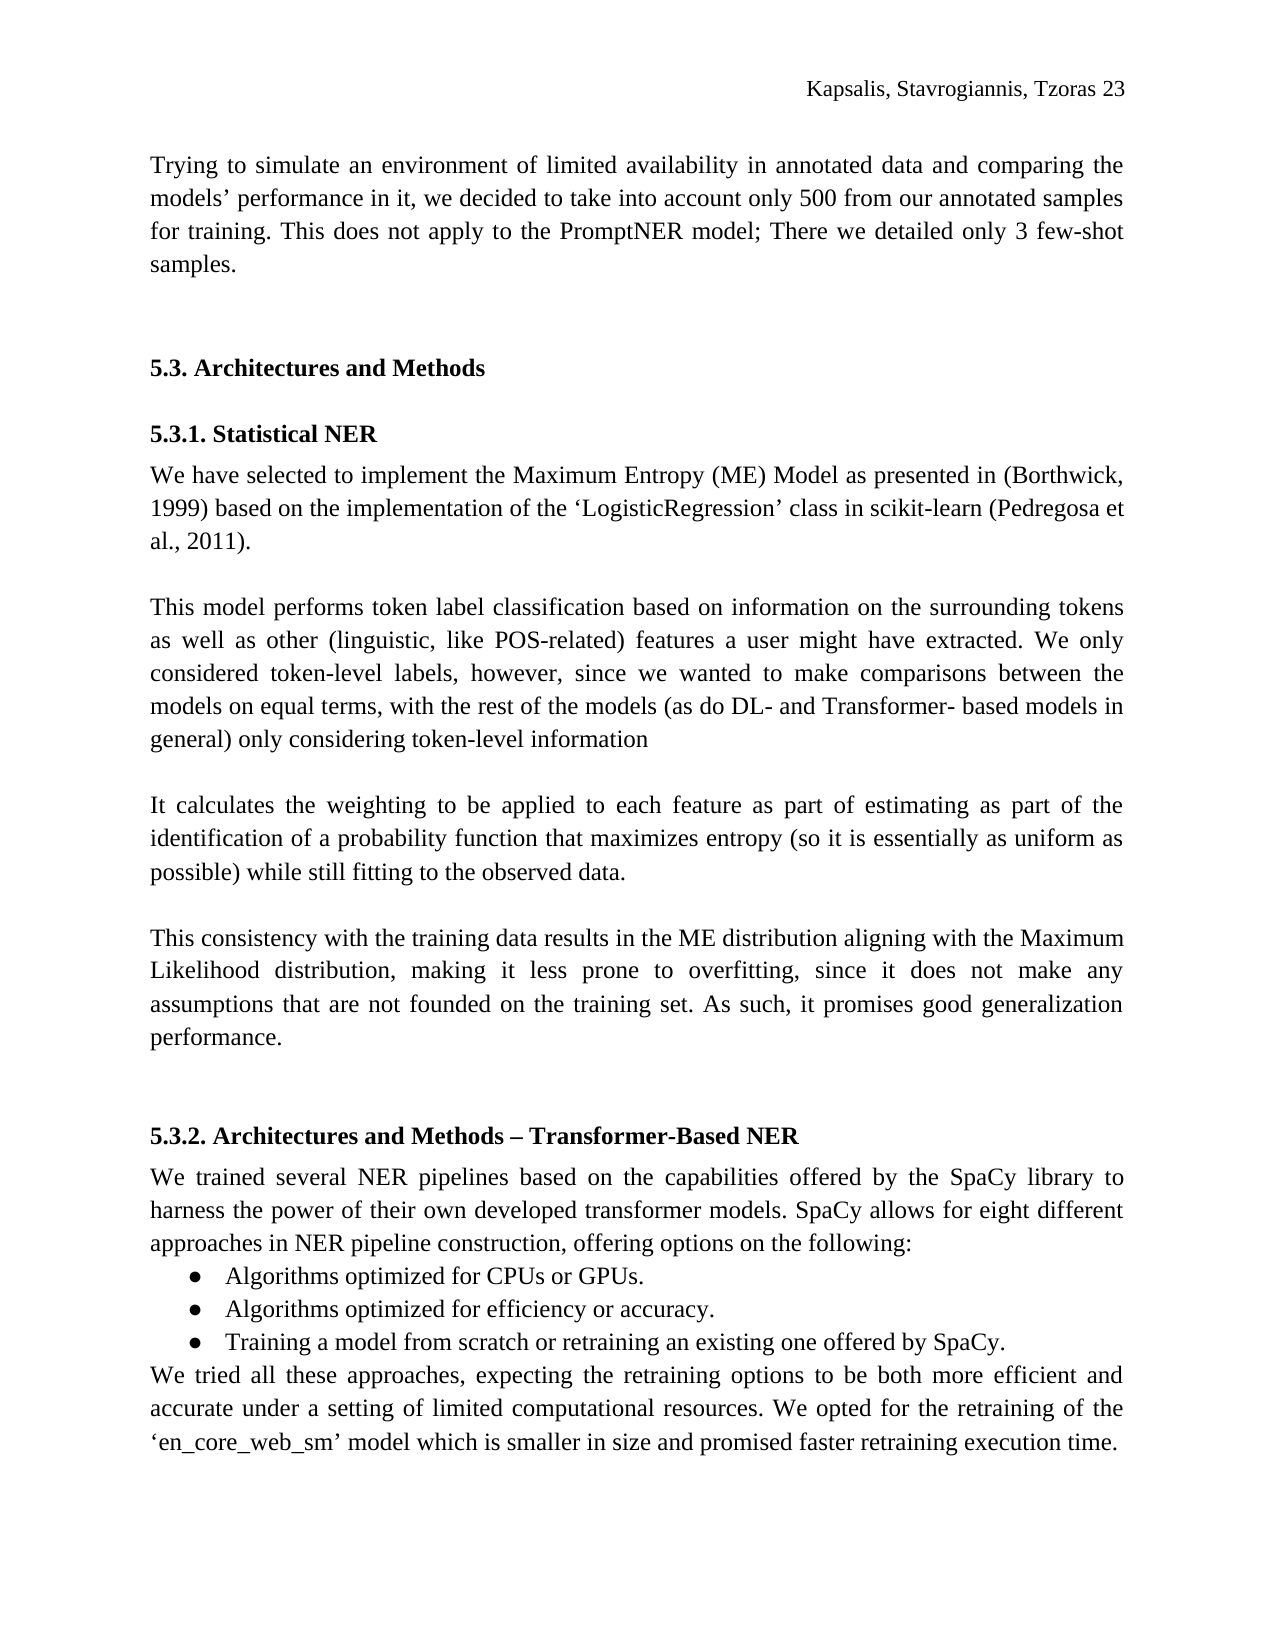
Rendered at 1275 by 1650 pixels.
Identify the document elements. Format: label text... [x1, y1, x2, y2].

subtitle 5.3.1. Statistical NER [150, 419, 1125, 448]
subtitle 5.3. Architectures and Methods [150, 353, 1125, 381]
subtitle 5.3.2. Architectures and Methods – Transformer-Based NER [150, 1121, 1125, 1150]
text This consistency with the training data results in the ME distribution aligning with the Maximum Likelihood distribution, making it less prone to overfitting, since it does not make any assumptions that are not founded on the training set. As such, it promises good generalization performance. [150, 923, 1125, 1050]
text Trying to simulate an environment of limited availability in annotated data and comparing the models’ performance in it, we decided to take into account only 500 from our annotated samples for training. This does not apply to the PromptNER model; There we detailed only 3 few-shot samples. [150, 150, 1125, 278]
list Algorithms optimized for efficiency or accuracy. [187, 1294, 1125, 1323]
list Algorithms optimized for CPUs or GPUs. [187, 1261, 1125, 1290]
text This model performs token label classification based on information on the surrounding tokens as well as other (linguistic, like POS-related) features a user might have extracted. We only considered token-level labels, however, since we wanted to make comparisons between the models on equal terms, with the rest of the models (as do DL- and Transformer- based models in general) only considering token-level information [150, 592, 1125, 753]
text We have selected to implement the Maximum Entropy (ME) Model as presented in (Borthwick, 1999) based on the implementation of the ‘LogisticRegression’ class in scikit-learn (Pedregosa et al., 2011). [150, 460, 1125, 555]
text It calculates the weighting to be applied to each feature as part of estimating as part of the identification of a probability function that maximizes entropy (so it is essentially as uniform as possible) while still fitting to the observed data. [150, 791, 1125, 885]
text We tried all these approaches, expecting the retraining options to be both more efficient and accurate under a setting of limited computational resources. We opted for the retraining of the ‘en_core_web_sm’ model which is smaller in size and promised faster retraining execution time. [150, 1361, 1125, 1455]
list Training a model from scratch or retraining an existing one offered by SpaCy. [187, 1327, 1125, 1356]
text We trained several NER pipelines based on the capabilities offered by the SpaCy library to harness the power of their own developed transformer models. SpaCy allows for eight different approaches in NER pipeline construction, offering options on the following: [150, 1162, 1125, 1257]
